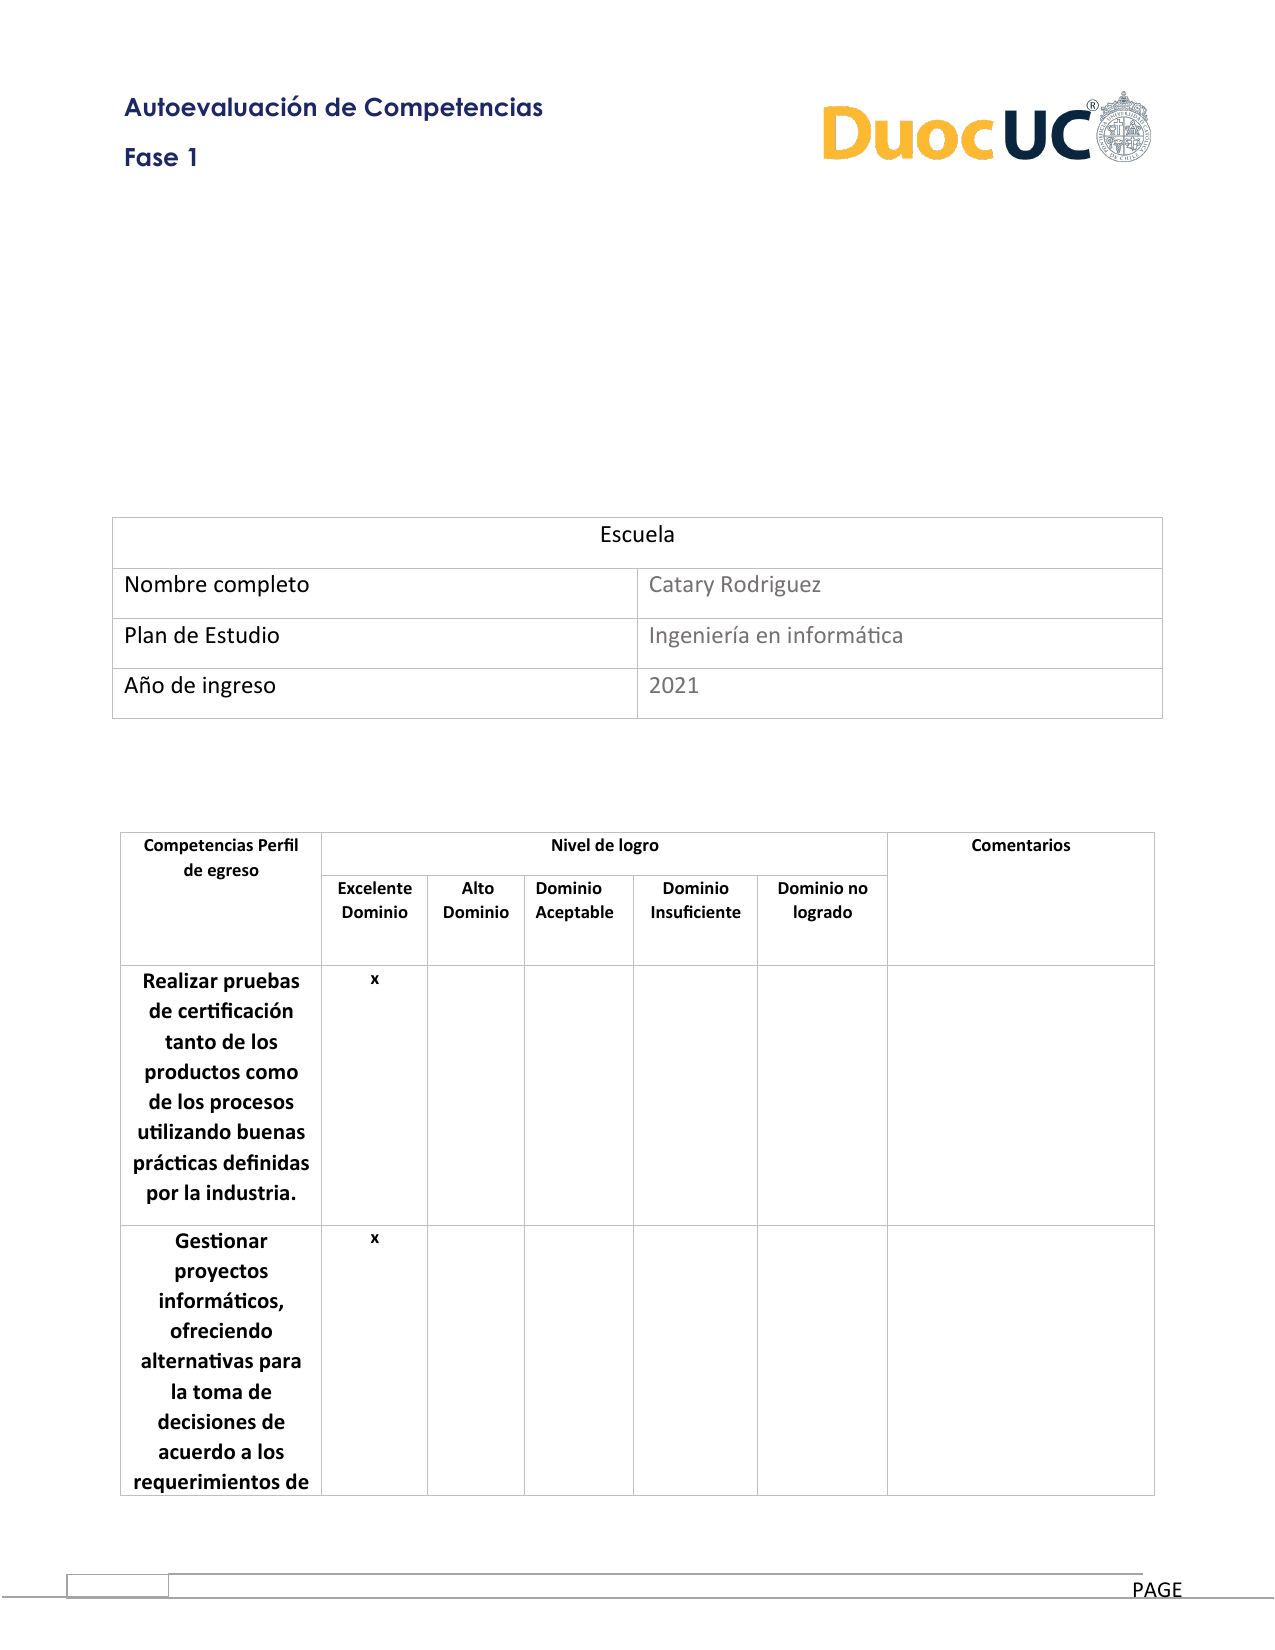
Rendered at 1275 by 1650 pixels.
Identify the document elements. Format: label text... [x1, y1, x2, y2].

table_cell [758, 966, 887, 1225]
picture [823, 91, 1151, 162]
table_cell [634, 1226, 757, 1495]
table_cell Año de ingreso [113, 669, 637, 718]
table_cell Dominio Aceptable [525, 876, 633, 965]
table_cell [888, 966, 1154, 1225]
table_cell [758, 1226, 887, 1495]
table_cell [634, 966, 757, 1225]
table_header Escuela [113, 518, 1162, 567]
table_cell [428, 966, 524, 1225]
table_header Nivel de logro [322, 833, 887, 875]
table_cell 2021 [638, 669, 1162, 718]
table_cell Realizar pruebas de certificación tanto de los productos como de los procesos utilizando buenas prácticas definidas por la industria. [121, 966, 321, 1225]
table_cell Alto Dominio [428, 876, 524, 965]
table_cell [525, 966, 633, 1225]
table_header Comentarios [888, 833, 1154, 965]
table_cell Dominio Insuficiente [634, 876, 757, 965]
table_cell [428, 1226, 524, 1495]
table_cell x [322, 1226, 427, 1495]
table_cell [525, 1226, 633, 1495]
table_cell Dominio no logrado [758, 876, 887, 965]
table_cell Nombre completo [113, 569, 637, 618]
table_cell [888, 1226, 1154, 1495]
table_cell Plan de Estudio [113, 619, 637, 668]
table_header Competencias Perfil de egreso [121, 833, 321, 965]
table_cell Gestionar proyectos informáticos, ofreciendo alternativas para la toma de decisiones de acuerdo a los requerimientos de la organización. [121, 1226, 321, 1495]
table_cell x [322, 966, 427, 1225]
table_cell Catary Rodriguez [638, 569, 1162, 618]
table_cell Excelente Dominio [322, 876, 427, 965]
table_cell Ingeniería en informática [638, 619, 1162, 668]
